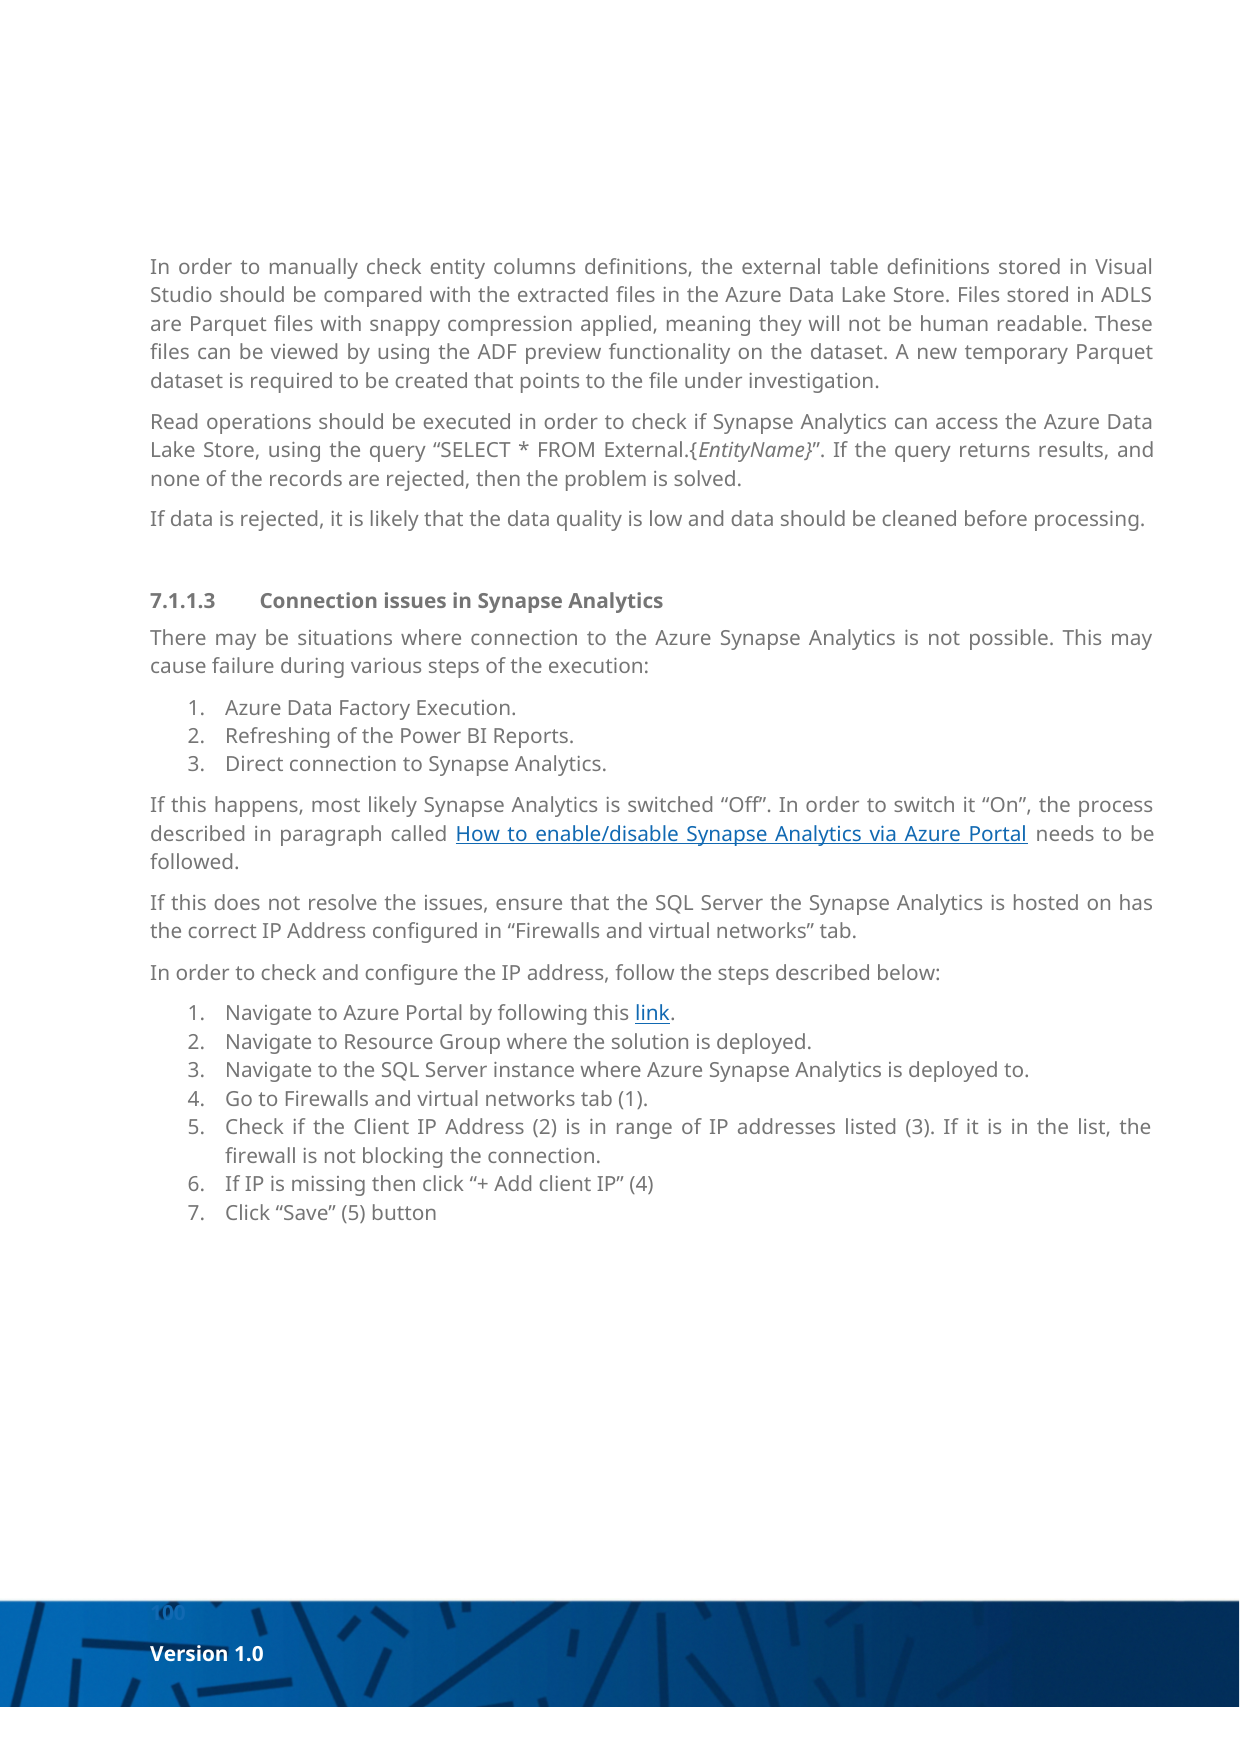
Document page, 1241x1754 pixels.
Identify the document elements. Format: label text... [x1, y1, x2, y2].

picture [0, 1598, 1240, 1707]
list Go to Firewalls and virtual networks tab (1). [187, 1084, 1155, 1112]
list Navigate to Resource Group where the solution is deployed. [187, 1027, 1155, 1055]
list Navigate to Azure Portal by following this link. [187, 998, 1155, 1027]
subtitle Connection issues in Synapse Analytics [150, 586, 1155, 615]
text In order to manually check entity columns definitions, the external table definitions stored in Visual Studio should be compared with the extracted files in the Azure Data Lake Store. Files stored in ADLS are Parquet files with snappy compression applied, meaning they will not be human readable. These files can be viewed by using the ADF preview functionality on the dataset. A new temporary Parquet dataset is required to be created that points to the file under investigation. [150, 252, 1155, 394]
list Direct connection to Synapse Analytics. [187, 749, 1155, 778]
text There may be situations where connection to the Azure Synapse Analytics is not possible. This may cause failure during various steps of the execution: [150, 623, 1155, 680]
list If IP is missing then click “+ Add client IP” (4) [187, 1169, 1155, 1198]
list Azure Data Factory Execution. [187, 693, 1155, 721]
text In order to check and configure the IP address, follow the steps described below: [150, 958, 1155, 986]
list Navigate to the SQL Server instance where Azure Synapse Analytics is deployed to. [187, 1055, 1155, 1084]
text Read operations should be executed in order to check if Synapse Analytics can access the Azure Data Lake Store, using the query “SELECT * FROM External.{EntityName}”. If the query returns results, and none of the records are rejected, then the problem is solved. [150, 407, 1155, 492]
list Refreshing of the Power BI Reports. [187, 721, 1155, 749]
text If this happens, most likely Synapse Analytics is switched “Off”. In order to switch it “On”, the process described in paragraph called How to enable/disable Synapse Analytics via Azure Portal needs to be followed. [150, 790, 1155, 876]
text If data is rejected, it is likely that the data quality is low and data should be cleaned before processing. [150, 504, 1155, 533]
text If this does not resolve the issues, ensure that the SQL Server the Synapse Analytics is hosted on has the correct IP Address configured in “Firewalls and virtual networks” tab. [150, 888, 1155, 945]
list Check if the Client IP Address (2) is in range of IP addresses listed (3). If it is in the list, the firewall is not blocking the connection. [187, 1112, 1155, 1169]
list Click “Save” (5) button [187, 1198, 1155, 1226]
